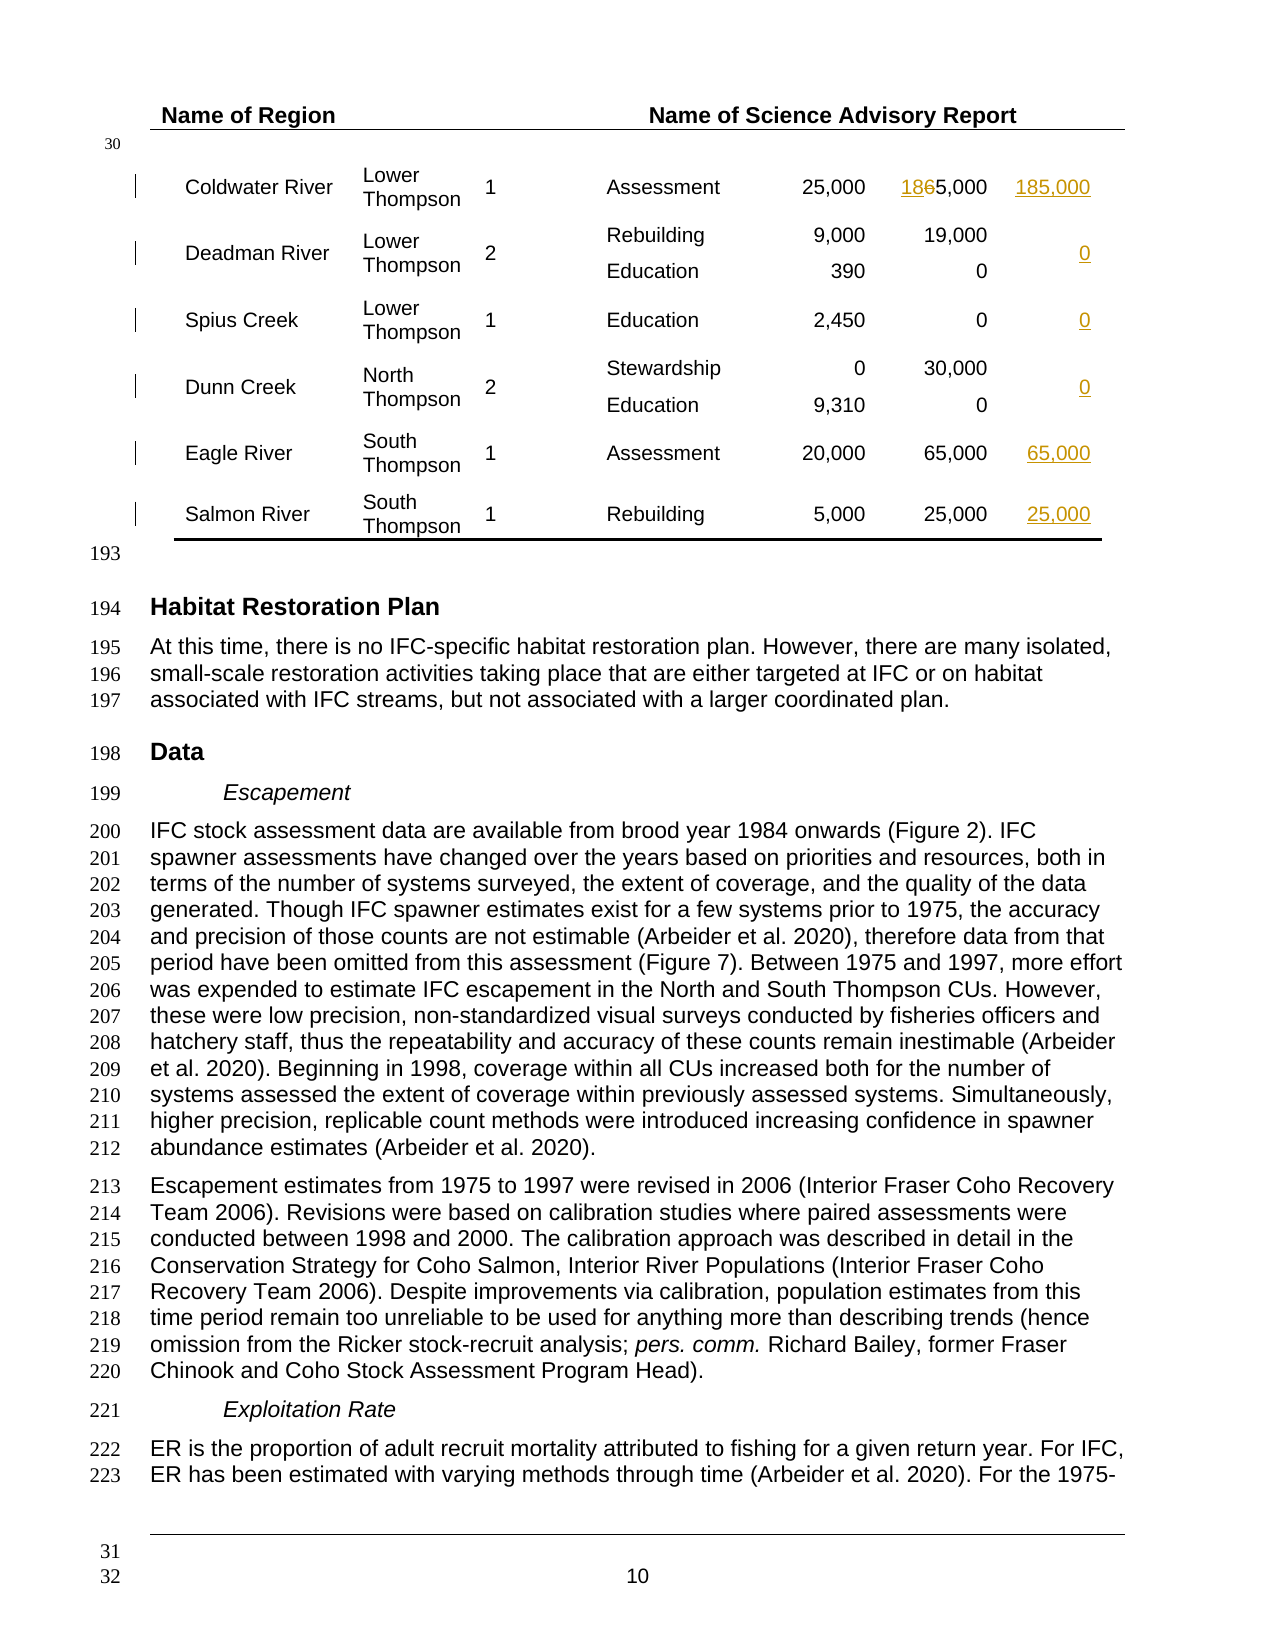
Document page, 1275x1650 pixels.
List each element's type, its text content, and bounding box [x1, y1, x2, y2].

table_cell Assessment [595, 417, 755, 477]
table_cell Education [595, 283, 755, 344]
table_cell Salmon River [174, 477, 351, 537]
table_cell [999, 344, 1102, 417]
table_cell Assessment [595, 150, 755, 210]
table_cell 30,000 0 [877, 344, 998, 417]
table_cell 0 [877, 283, 998, 344]
table_cell [999, 150, 1102, 210]
table_cell [999, 283, 1102, 344]
table_cell Coldwater River [174, 150, 351, 210]
table_cell 19,000 0 [877, 210, 998, 283]
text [150, 1435, 1125, 1487]
table_cell 5,000 [877, 150, 998, 210]
subtitle Data [150, 737, 1125, 766]
table_cell 65,000 [877, 417, 998, 477]
table_cell South Thompson [351, 477, 473, 537]
table_cell South Thompson [351, 417, 473, 477]
table_cell Rebuilding Education [595, 210, 755, 283]
table_cell 9,000 390 [755, 210, 877, 283]
text At this time, there is no IFC-specific habitat restoration plan. However, there are many isolated, small-scale restoration activities taking place that are either targeted at IFC or on habitat associated with IFC streams, but not associated with a larger coordinated plan. [150, 633, 1125, 712]
table_cell Lower Thompson [351, 283, 473, 344]
table_cell North Thompson [351, 344, 473, 417]
table_cell 25,000 [755, 150, 877, 210]
table_cell Rebuilding [595, 477, 755, 537]
table_cell Dunn Creek [174, 344, 351, 417]
table_cell Stewardship Education [595, 344, 755, 417]
text IFC stock assessment data are available from brood year 1984 onwards (Figure 2). IFC spawner assessments have changed over the years based on priorities and resources, both in terms of the number of systems surveyed, the extent of coverage, and the quality of the data generated. Though IFC spawner estimates exist for a few systems prior to 1975, the accuracy and precision of those counts are not estimable , therefore data from that period have been omitted from this assessment (Figure 7). Between 1975 and 1997, more effort was expended to estimate IFC escapement in the North and South Thompson CUs. However, these were low precision, non-standardized visual surveys conducted by fisheries officers and hatchery staff, thus the repeatability and accuracy of these counts remain inestimable (Arbeider et al. 2020). Beginning in 1998, coverage within all CUs increased both for the number of systems assessed the extent of coverage within previously assessed systems. Simultaneously, higher precision, replicable count methods were introduced increasing confidence in spawner abundance estimates . [150, 817, 1125, 1160]
table_cell 1 [473, 283, 595, 344]
table_cell 2 [473, 210, 595, 283]
table_cell Lower Thompson [351, 210, 473, 283]
table_cell 1 [473, 477, 595, 537]
table_cell Lower Thompson [351, 150, 473, 210]
table_cell 25,000 [877, 477, 998, 537]
subtitle Escapement [223, 778, 1125, 805]
subtitle Exploitation Rate [223, 1396, 1125, 1422]
text Escapement estimates from 1975 to 1997 were revised in 2006 (Interior Fraser Coho Recovery Team 2006). Revisions were based on calibration studies where paired assessments were conducted between 1998 and 2000. The calibration approach was described in detail in the Conservation Strategy for Coho Salmon, Interior River Populations (Interior Fraser Coho Recovery Team 2006). Despite improvements via calibration, population estimates from this time period remain too unreliable to be used for anything more than describing trends (hence omission from the Ricker stock-recruit analysis; pers. comm. Richard Bailey, former Fraser Chinook and Coho Stock Assessment Program Head). [150, 1172, 1125, 1383]
table_cell 2 [473, 344, 595, 417]
table_cell Spius Creek [174, 283, 351, 344]
table_cell [999, 417, 1102, 477]
table_cell 5,000 [755, 477, 877, 537]
table_cell 1 [473, 417, 595, 477]
table_cell 0 9,310 [755, 344, 877, 417]
table_cell 2,450 [755, 283, 877, 344]
table_cell 1 [473, 150, 595, 210]
table_cell Deadman River [174, 210, 351, 283]
table_cell [999, 210, 1102, 283]
subtitle Habitat Restoration Plan [150, 592, 1125, 621]
table_cell Eagle River [174, 417, 351, 477]
table_cell [999, 477, 1102, 537]
table_cell 20,000 [755, 417, 877, 477]
